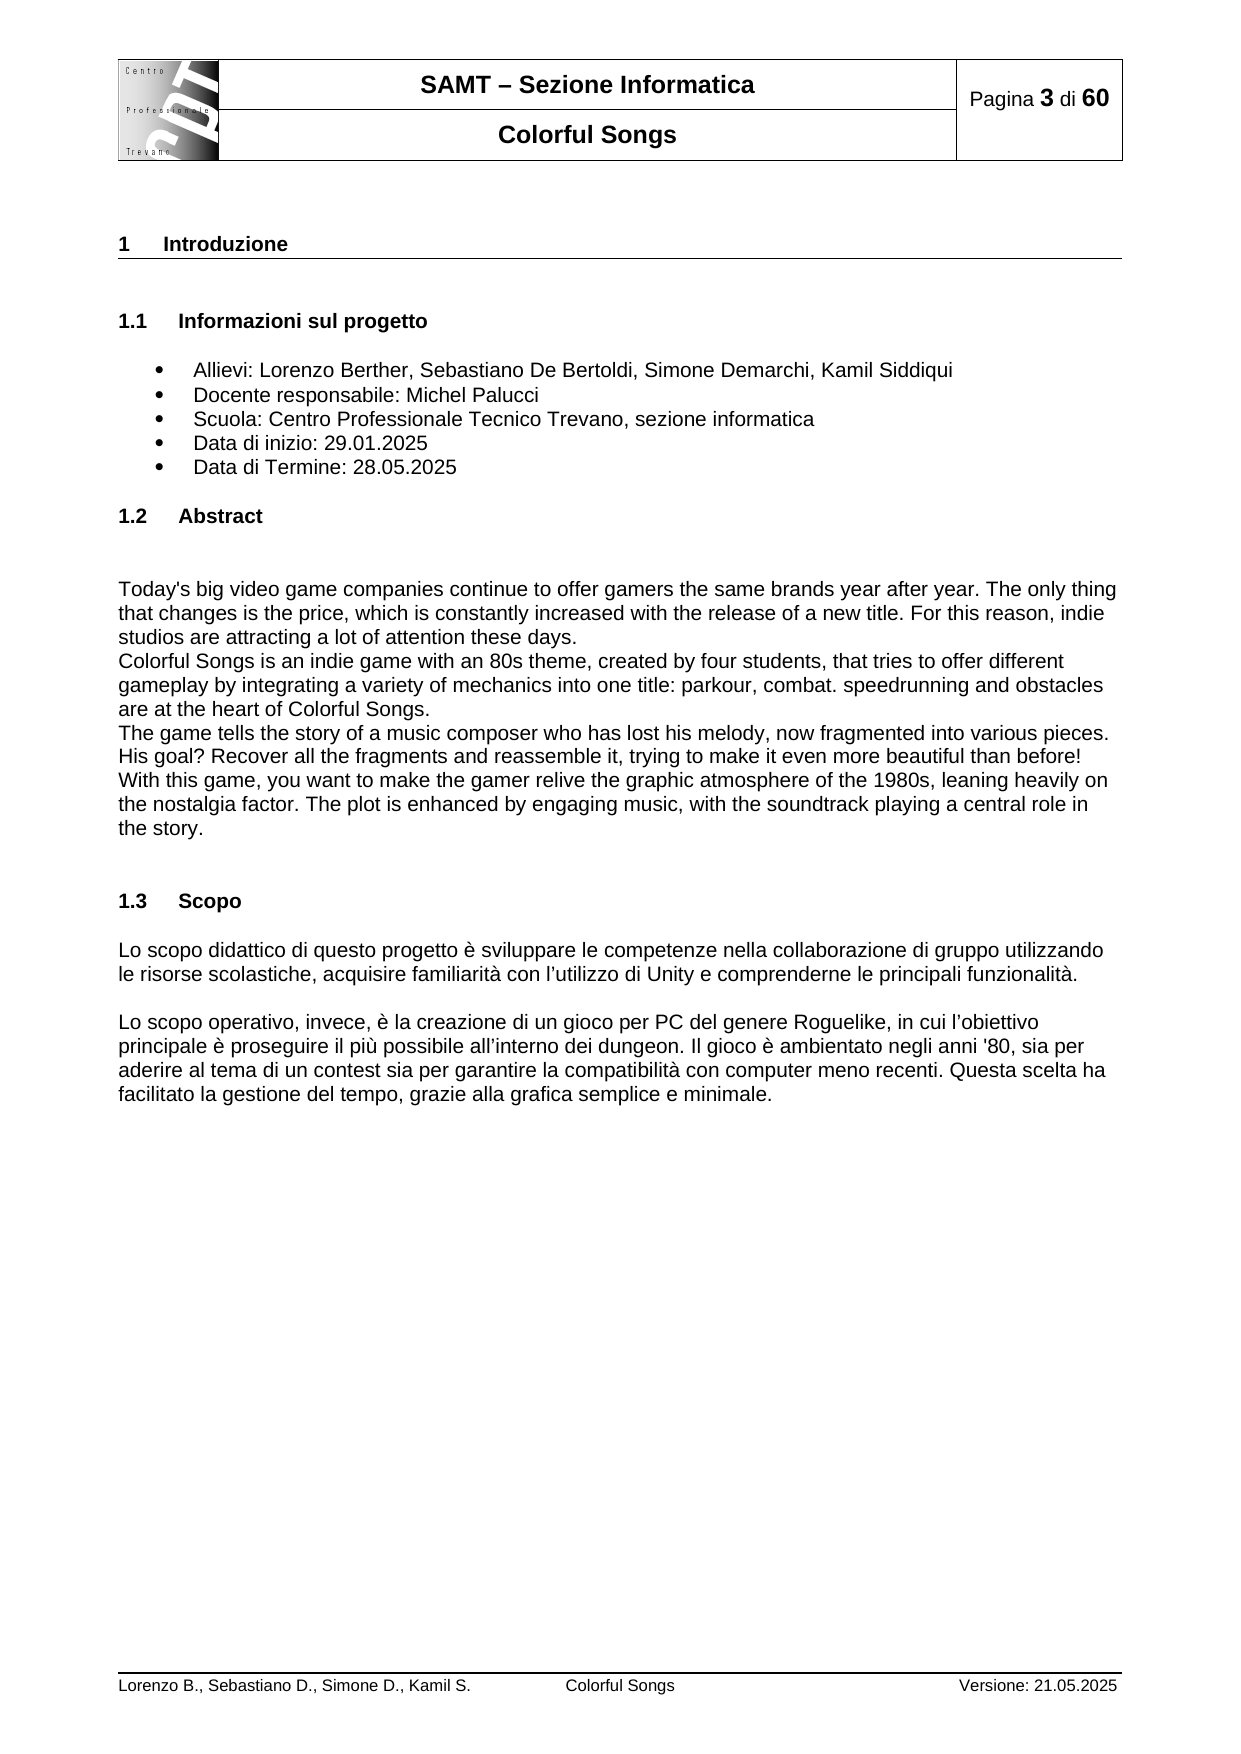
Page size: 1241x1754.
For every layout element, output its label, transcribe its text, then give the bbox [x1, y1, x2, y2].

list Allievi: Lorenzo Berther, Sebastiano De Bertoldi, Simone Demarchi, Kamil Siddiqui [156, 358, 1122, 382]
list Scuola: Centro Professionale Tecnico Trevano, sezione informatica [156, 406, 1122, 431]
subtitle Scopo [118, 889, 1122, 913]
text Today's big video game companies continue to offer gamers the same brands year after year. The only thing that changes is the price, which is constantly increased with the release of a new title. For this reason, indie studios are attracting a lot of attention these days. [118, 577, 1122, 648]
list Docente responsabile: Michel Palucci [156, 382, 1122, 406]
list Data di Termine: 28.05.2025 [156, 454, 1122, 479]
subtitle Informazioni sul progetto [118, 309, 1122, 333]
subtitle Abstract [118, 504, 1122, 528]
text Colorful Songs is an indie game with an 80s theme, created by four students, that tries to offer different gameplay by integrating a variety of mechanics into one title: parkour, combat. speedrunning and obstacles are at the heart of Colorful Songs. [118, 648, 1122, 720]
picture [118, 60, 219, 160]
subtitle Introduzione [118, 232, 1122, 258]
list Data di inizio: 29.01.2025 [156, 431, 1122, 454]
text Lo scopo operativo, invece, è la creazione di un gioco per PC del genere Roguelike, in cui l’obiettivo principale è proseguire il più possibile all’interno dei dungeon. Il gioco è ambientato negli anni '80, sia per aderire al tema di un contest sia per garantire la compatibilità con computer meno recenti. Questa scelta ha facilitato la gestione del tempo, grazie alla grafica semplice e minimale. [118, 1010, 1122, 1106]
text Lo scopo didattico di questo progetto è sviluppare le competenze nella collaborazione di gruppo utilizzando le risorse scolastiche, acquisire familiarità con l’utilizzo di Unity e comprenderne le principali funzionalità. [118, 938, 1122, 986]
text With this game, you want to make the gamer relive the graphic atmosphere of the 1980s, leaning heavily on the nostalgia factor. The plot is enhanced by engaging music, with the soundtrack playing a central role in the story. [118, 768, 1122, 840]
text The game tells the story of a music composer who has lost his melody, now fragmented into various pieces. His goal? Recover all the fragments and reassemble it, trying to make it even more beautiful than before! [118, 720, 1122, 768]
